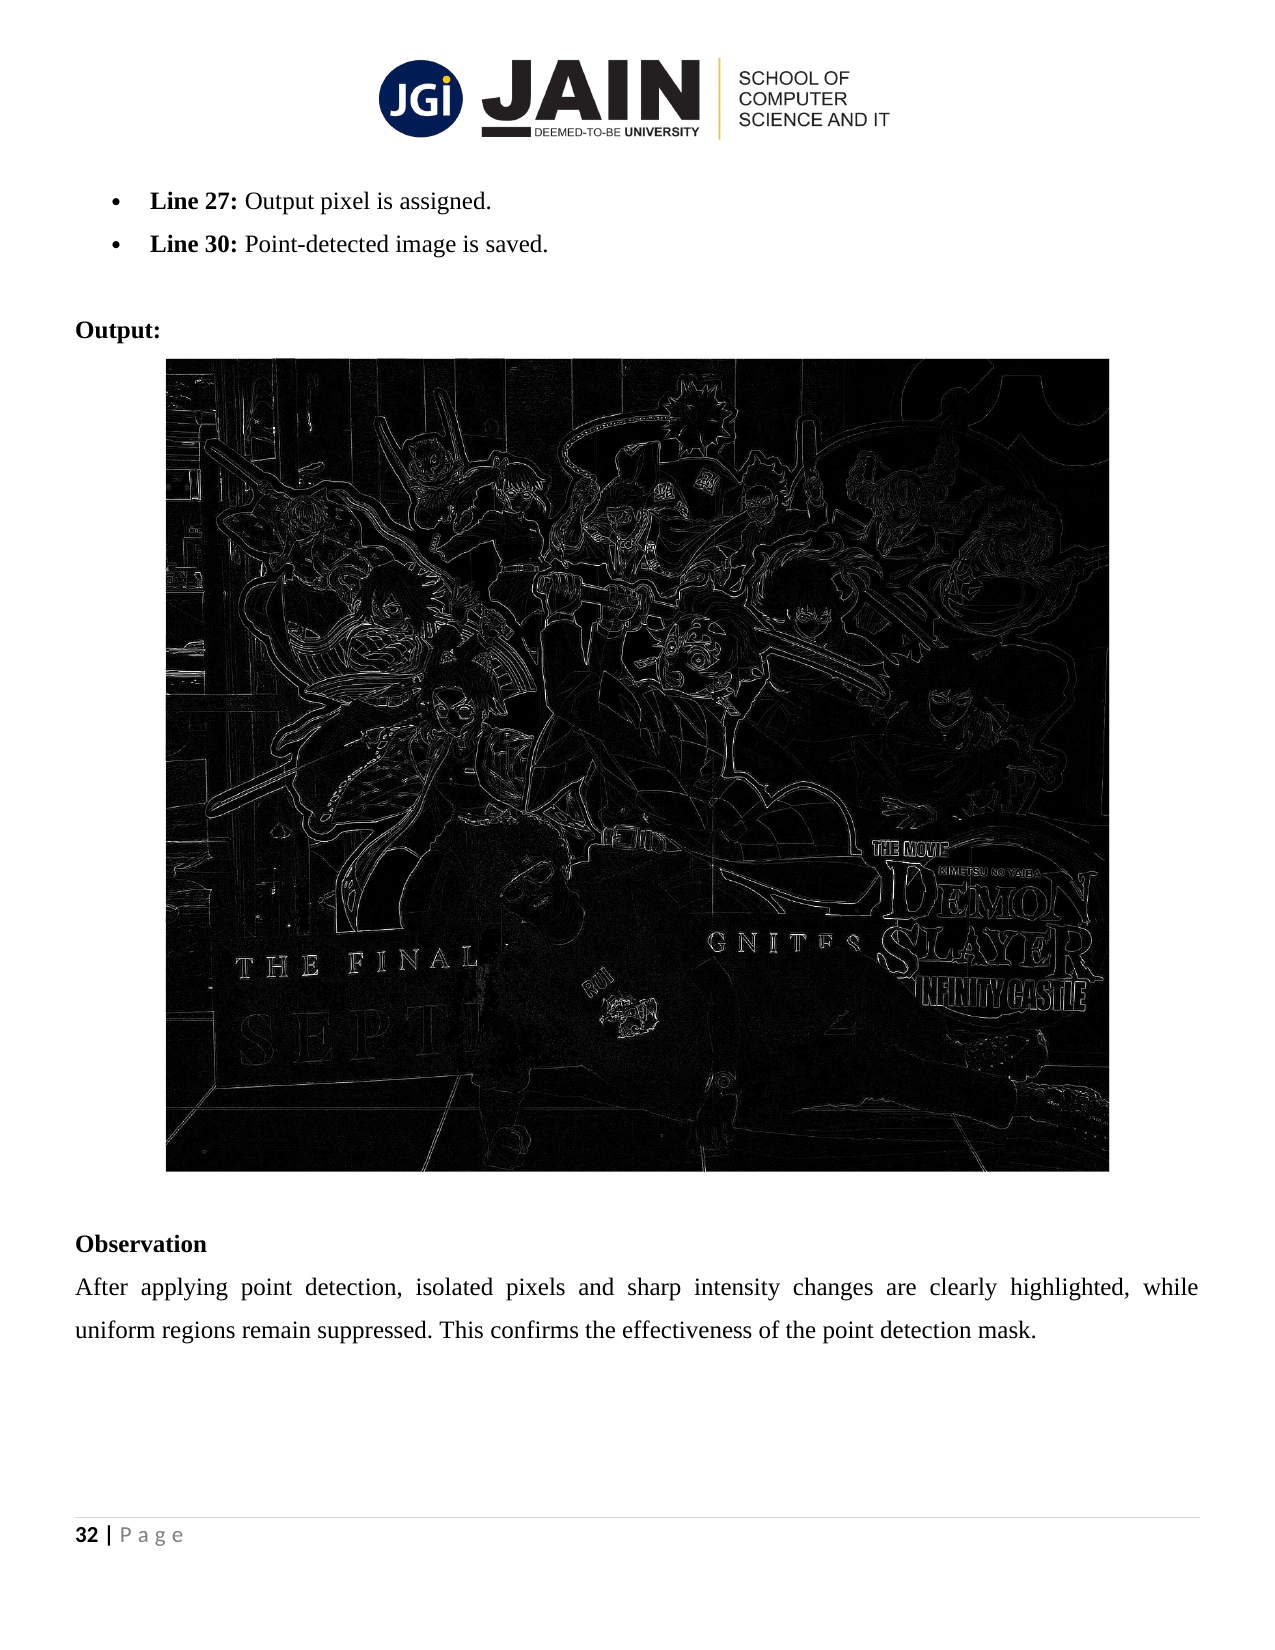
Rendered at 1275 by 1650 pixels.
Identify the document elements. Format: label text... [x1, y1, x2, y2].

picture [165, 358, 1110, 1172]
text Output: [75, 315, 1200, 344]
text After applying point detection, isolated pixels and sharp intensity changes are clearly highlighted, while uniform regions remain suppressed. This confirms the effectiveness of the point detection mask. [75, 1272, 1200, 1344]
picture [371, 50, 904, 148]
text Observation [75, 1229, 1200, 1257]
list Line 30: Point-detected image is saved. [112, 229, 1200, 258]
list Line 27: Output pixel is assigned. [112, 186, 1200, 214]
